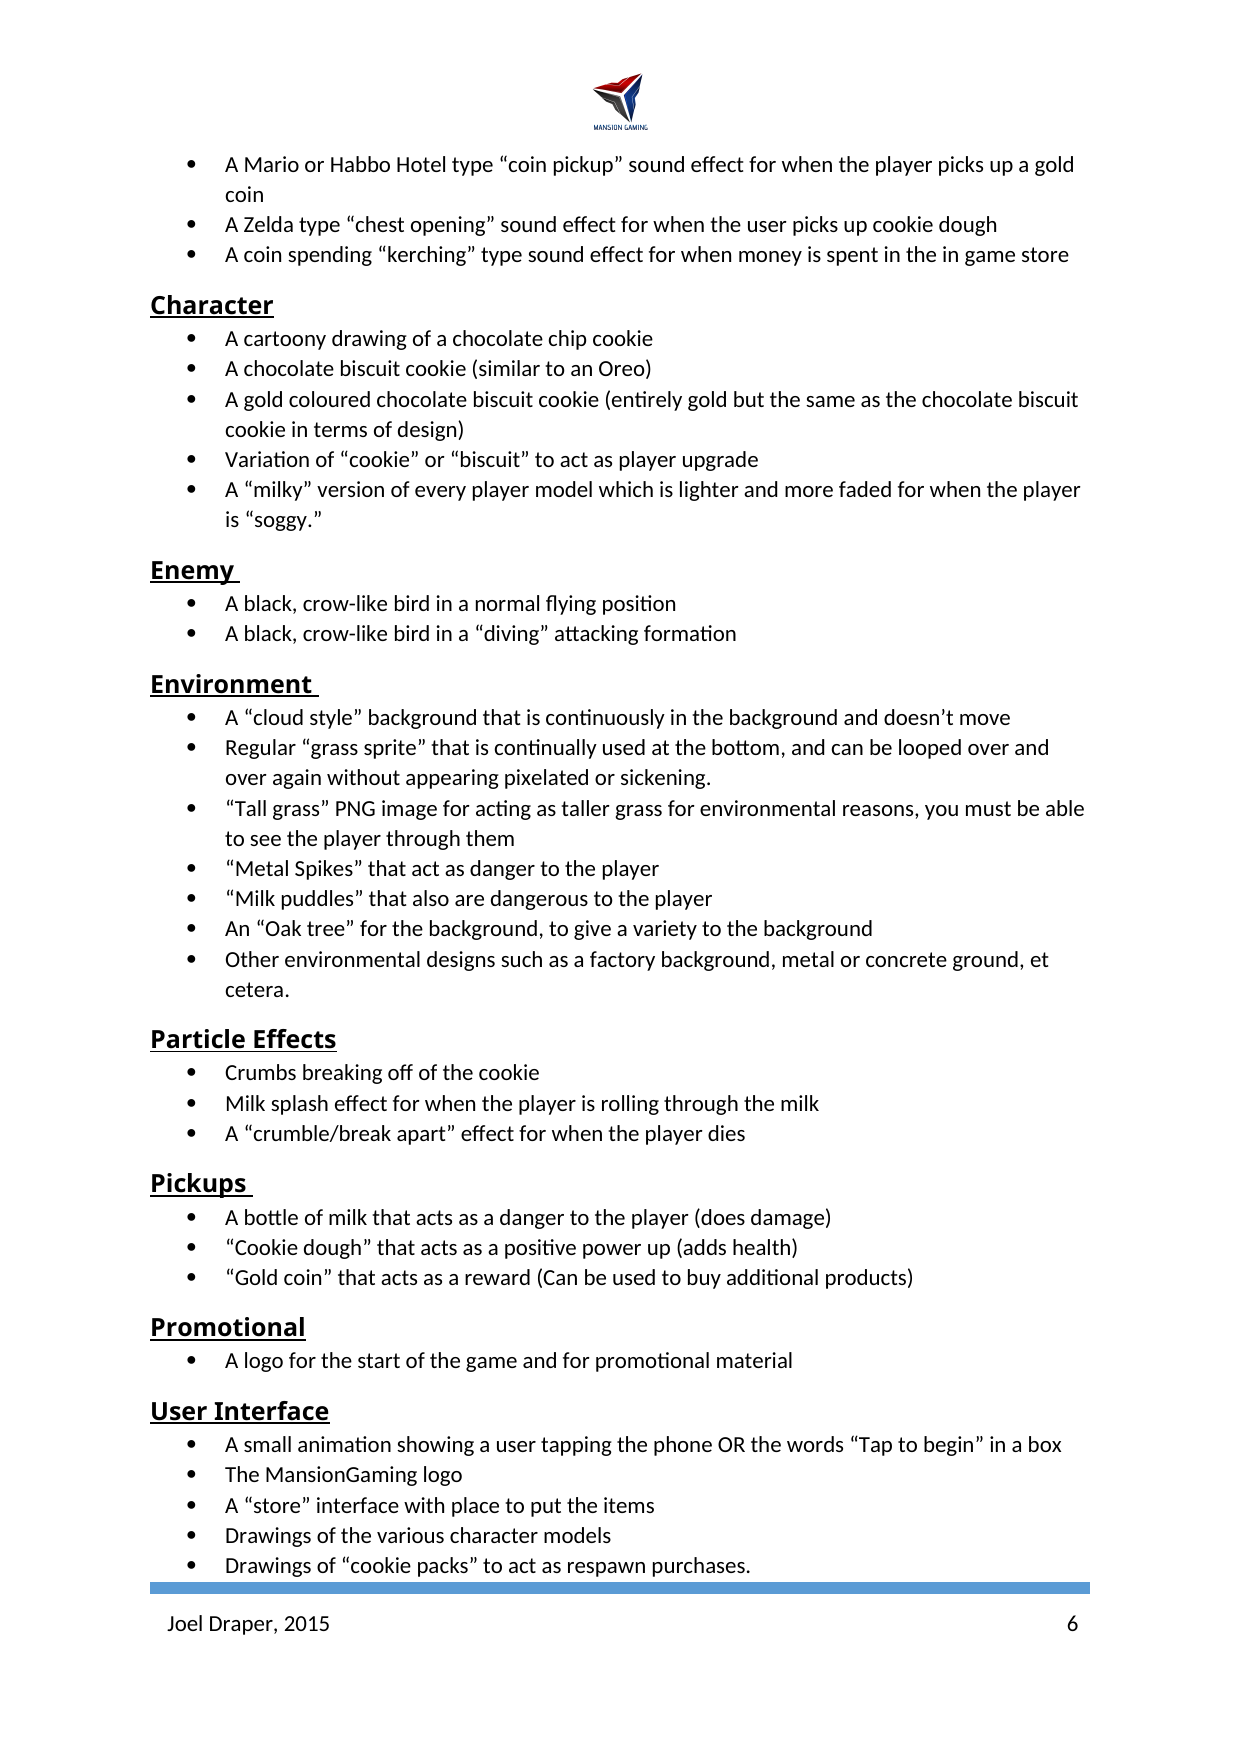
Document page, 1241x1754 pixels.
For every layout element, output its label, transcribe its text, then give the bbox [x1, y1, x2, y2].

list Regular “grass sprite” that is continually used at the bottom, and can be looped over and over again without appearing pixelated or sickening. [187, 733, 1090, 791]
list A gold coloured chocolate biscuit cookie (entirely gold but the same as the chocolate biscuit cookie in terms of design) [187, 385, 1090, 443]
list “Cookie dough” that acts as a positive power up (adds health) [187, 1233, 1090, 1261]
subtitle Pickups [150, 1166, 1090, 1200]
list A small animation showing a user tapping the phone OR the words “Tap to begin” in a box [187, 1430, 1090, 1458]
list A “milky” version of every player model which is lighter and more faded for when the player is “soggy.” [187, 475, 1090, 533]
list A “cloud style” background that is continuously in the background and doesn’t move [187, 703, 1090, 731]
list Milk splash effect for when the player is rolling through the milk [187, 1089, 1090, 1117]
subtitle Character [150, 287, 1090, 322]
list Drawings of “cookie packs” to act as respawn purchases. [187, 1551, 1090, 1579]
list A cartoony drawing of a chocolate chip cookie [187, 324, 1090, 352]
list A bottle of milk that acts as a danger to the player (does damage) [187, 1203, 1090, 1231]
subtitle Environment [150, 666, 1090, 700]
list A black, crow-like bird in a “diving” attacking formation [187, 619, 1090, 647]
list Crumbs breaking off of the cookie [187, 1058, 1090, 1087]
list Variation of “cookie” or “biscuit” to act as player upgrade [187, 445, 1090, 473]
list “Metal Spikes” that act as danger to the player [187, 854, 1090, 882]
list A coin spending “kerching” type sound effect for when money is spent in the in game store [187, 241, 1090, 269]
subtitle User Interface [150, 1393, 1090, 1428]
list Drawings of the various character models [187, 1521, 1090, 1549]
list A Mario or Habbo Hotel type “coin pickup” sound effect for when the player picks up a gold coin [187, 150, 1090, 208]
list “Milk puddles” that also are dangerous to the player [187, 884, 1090, 912]
list The MansionGaming logo [187, 1461, 1090, 1488]
list A logo for the start of the game and for promotional material [187, 1347, 1090, 1375]
list “Gold coin” that acts as a reward (Can be used to buy additional products) [187, 1263, 1090, 1291]
list Other environmental designs such as a factory background, metal or concrete ground, et cetera. [187, 945, 1090, 1003]
list A “store” interface with place to put the items [187, 1491, 1090, 1519]
list A chocolate biscuit cookie (similar to an Oreo) [187, 354, 1090, 382]
list A black, crow-like bird in a normal flying position [187, 589, 1090, 617]
picture [588, 73, 652, 138]
list “Tall grass” PNG image for acting as taller grass for environmental reasons, you must be able to see the player through them [187, 794, 1090, 852]
subtitle Particle Effects [150, 1022, 1090, 1056]
list A “crumble/break apart” effect for when the player dies [187, 1119, 1090, 1147]
list A Zelda type “chest opening” sound effect for when the user picks up cookie dough [187, 210, 1090, 238]
subtitle Enemy [150, 552, 1090, 586]
subtitle Promotional [150, 1310, 1090, 1344]
list An “Oak tree” for the background, to give a variety to the background [187, 914, 1090, 942]
